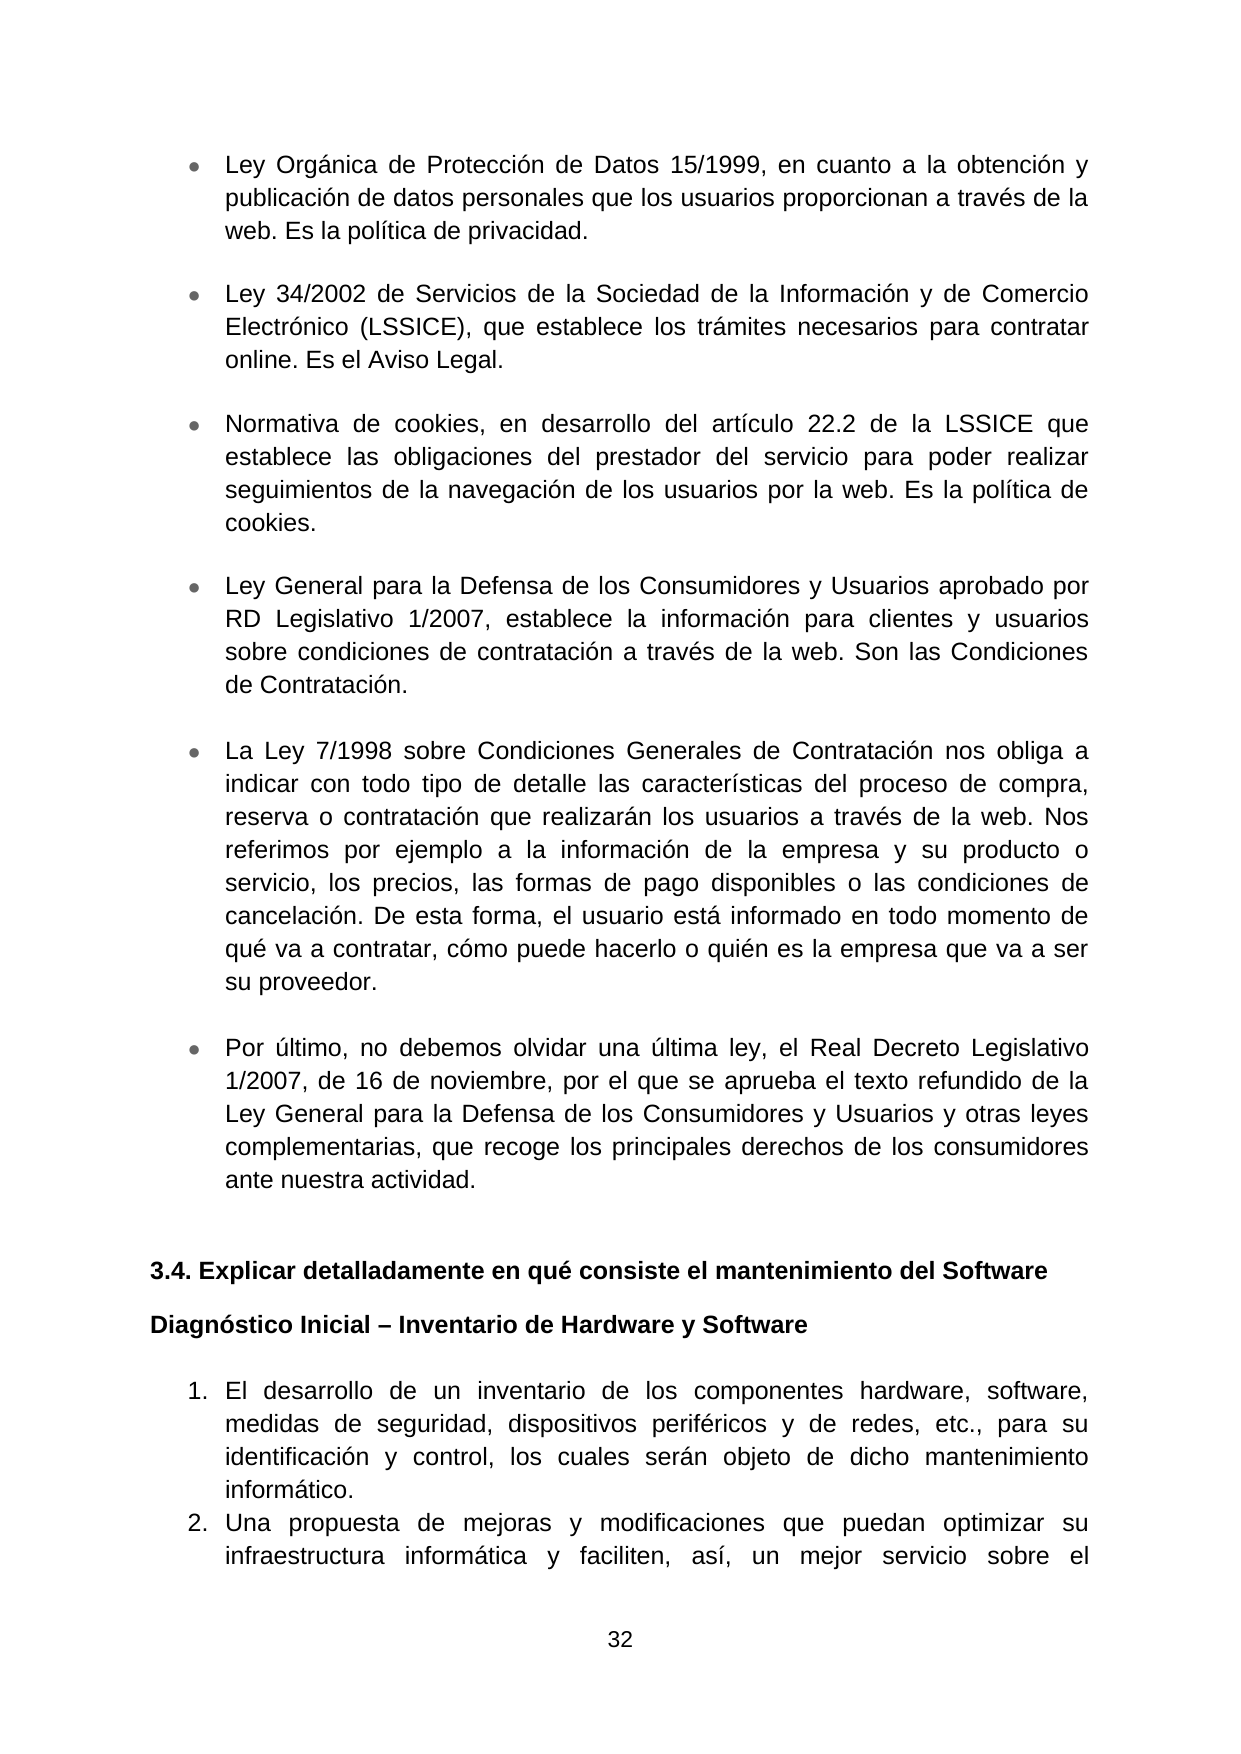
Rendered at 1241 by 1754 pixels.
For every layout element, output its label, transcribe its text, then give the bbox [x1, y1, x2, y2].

list El desarrollo de un inventario de los componentes hardware, software, medidas de seguridad, dispositivos periféricos y de redes, etc., para su identificación y control, los cuales serán objeto de dicho mantenimiento informático. [187, 1376, 1090, 1504]
text Diagnóstico Inicial – Inventario de Hardware y Software [150, 1310, 1090, 1339]
list La Ley 7/1998 sobre Condiciones Generales de Contratación nos obliga a indicar con todo tipo de detalle las características del proceso de compra, reserva o contratación que realizarán los usuarios a través de la web. Nos referimos por ejemplo a la información de la empresa y su producto o servicio, los precios, las formas de pago disponibles o las condiciones de cancelación. De esta forma, el usuario está informado en todo momento de qué va a contratar, cómo puede hacerlo o quién es la empresa que va a ser su proveedor. [187, 736, 1090, 996]
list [187, 1508, 1090, 1570]
list Ley Orgánica de Protección de Datos 15/1999, en cuanto a la obtención y publicación de datos personales que los usuarios proporcionan a través de la web. Es la política de privacidad. [187, 150, 1090, 245]
list Ley 34/2002 de Servicios de la Sociedad de la Información y de Comercio Electrónico (LSSICE), que establece los trámites necesarios para contratar online. Es el Aviso Legal. [187, 279, 1090, 374]
subtitle 3.4. Explicar detalladamente en qué consiste el mantenimiento del Software [150, 1256, 1090, 1285]
list Normativa de cookies, en desarrollo del artículo 22.2 de la LSSICE que establece las obligaciones del prestador del servicio para poder realizar seguimientos de la navegación de los usuarios por la web. Es la política de cookies. [187, 408, 1090, 536]
list Por último, no debemos olvidar una última ley, el Real Decreto Legislativo 1/2007, de 16 de noviembre, por el que se aprueba el texto refundido de la Ley General para la Defensa de los Consumidores y Usuarios y otras leyes complementarias, que recoge los principales derechos de los consumidores ante nuestra actividad. [187, 1033, 1090, 1194]
list Ley General para la Defensa de los Consumidores y Usuarios aprobado por RD Legislativo 1/2007, establece la información para clientes y usuarios sobre condiciones de contratación a través de la web. Son las Condiciones de Contratación. [187, 571, 1090, 699]
